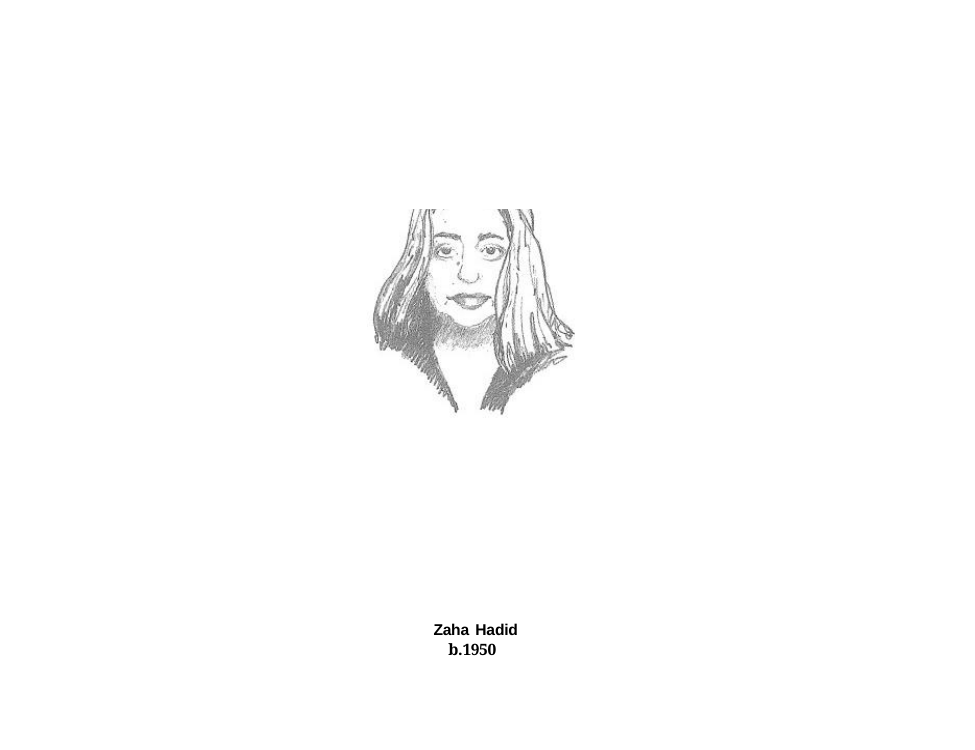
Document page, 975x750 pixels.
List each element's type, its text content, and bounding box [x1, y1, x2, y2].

picture [366, 209, 581, 418]
text Zaha Hadid [433, 622, 829, 639]
text b.1950 [448, 639, 829, 659]
